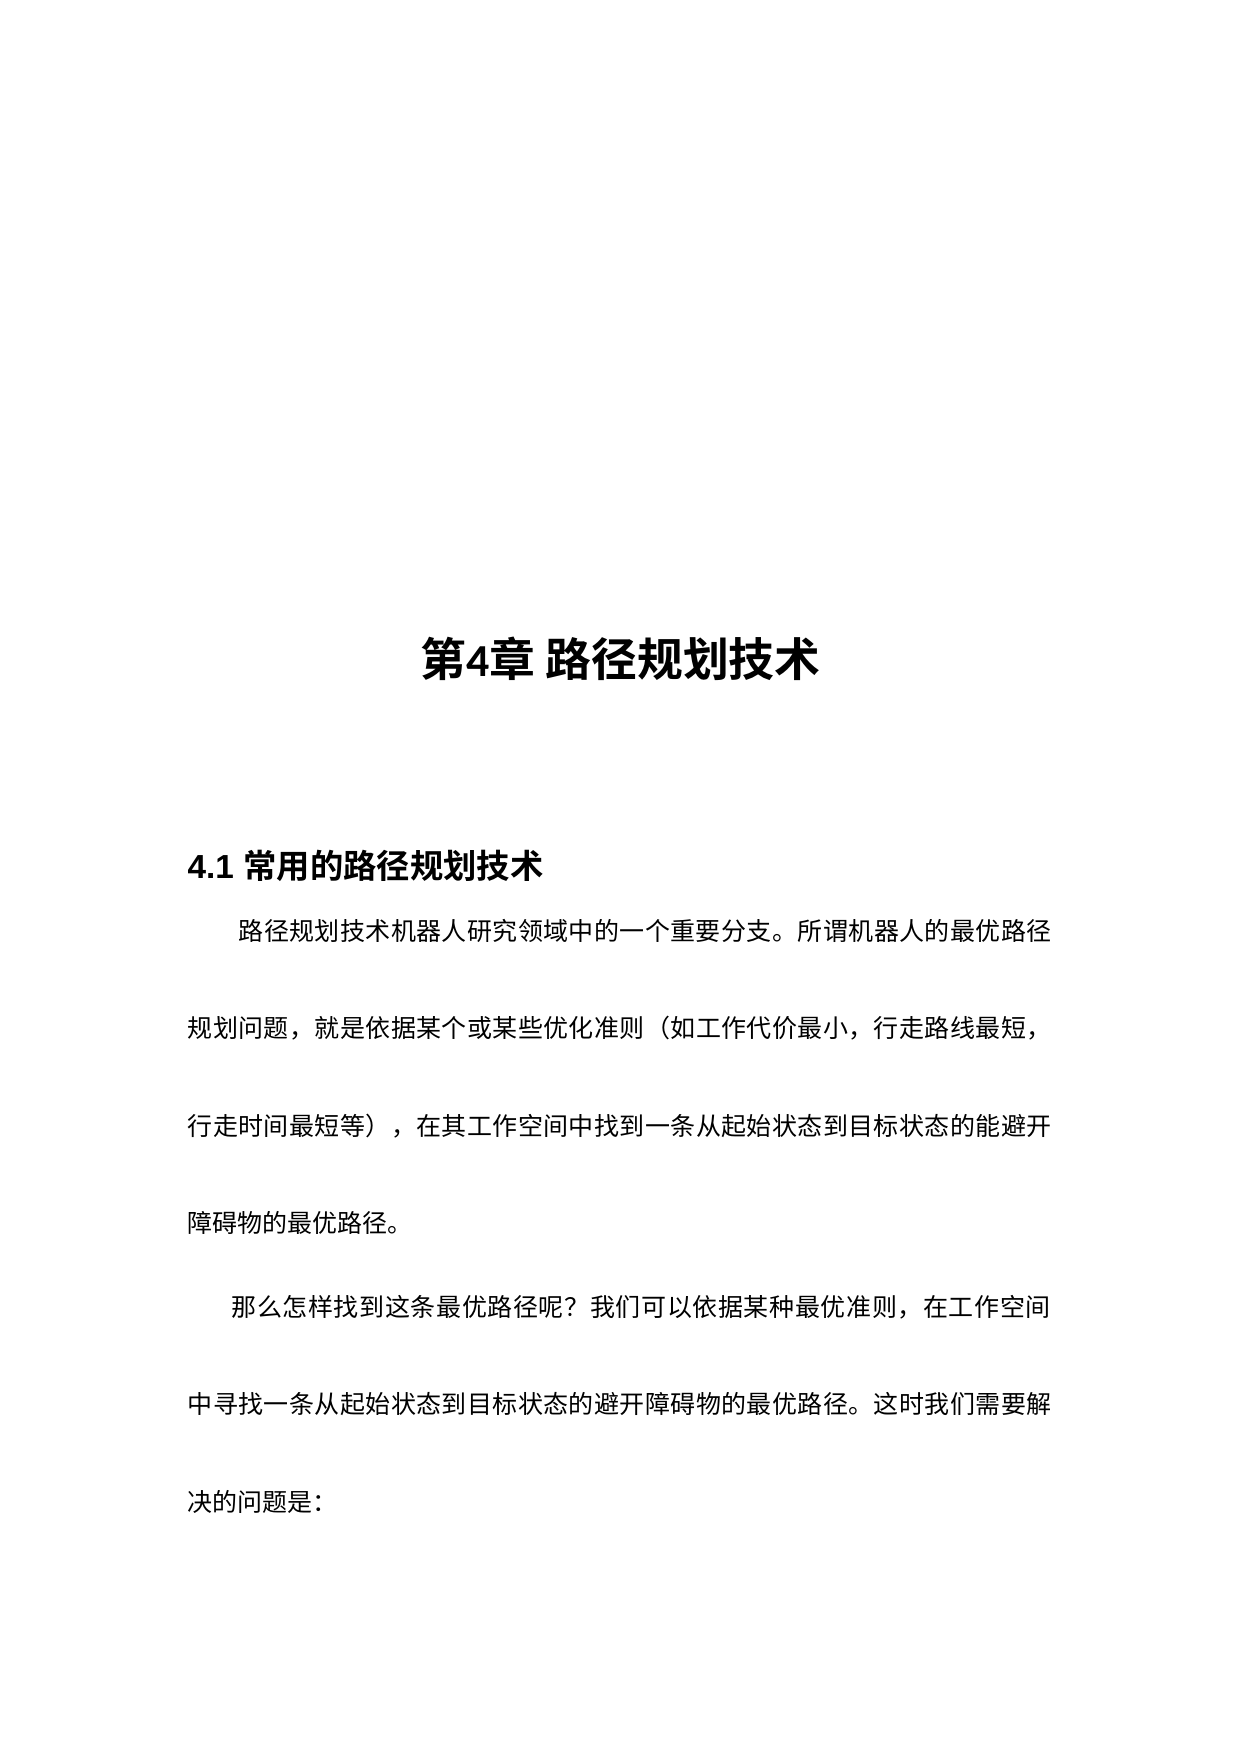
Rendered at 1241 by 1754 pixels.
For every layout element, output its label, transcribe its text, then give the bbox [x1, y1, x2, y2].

text 4.1 常用的路径规划技术 [187, 832, 1053, 897]
list 路径规划技术机器人研究领域中的一个重要分支。所谓机器人的最优路径规划问题，就是依据某个或某些优化准则（如工作代价最小，行走路线最短，行走时间最短等），在其工作空间中找到一条从起始状态到目标状态的能避开障碍物的最优路径。 [187, 897, 1053, 1254]
list 那么怎样找到这条最优路径呢？我们可以依据某种最优准则，在工作空间中寻找一条从起始状态到目标状态的避开障碍物的最优路径。这时我们需要解决的问题是： [187, 1273, 1053, 1533]
subtitle 路径规划技术 [187, 607, 1053, 705]
